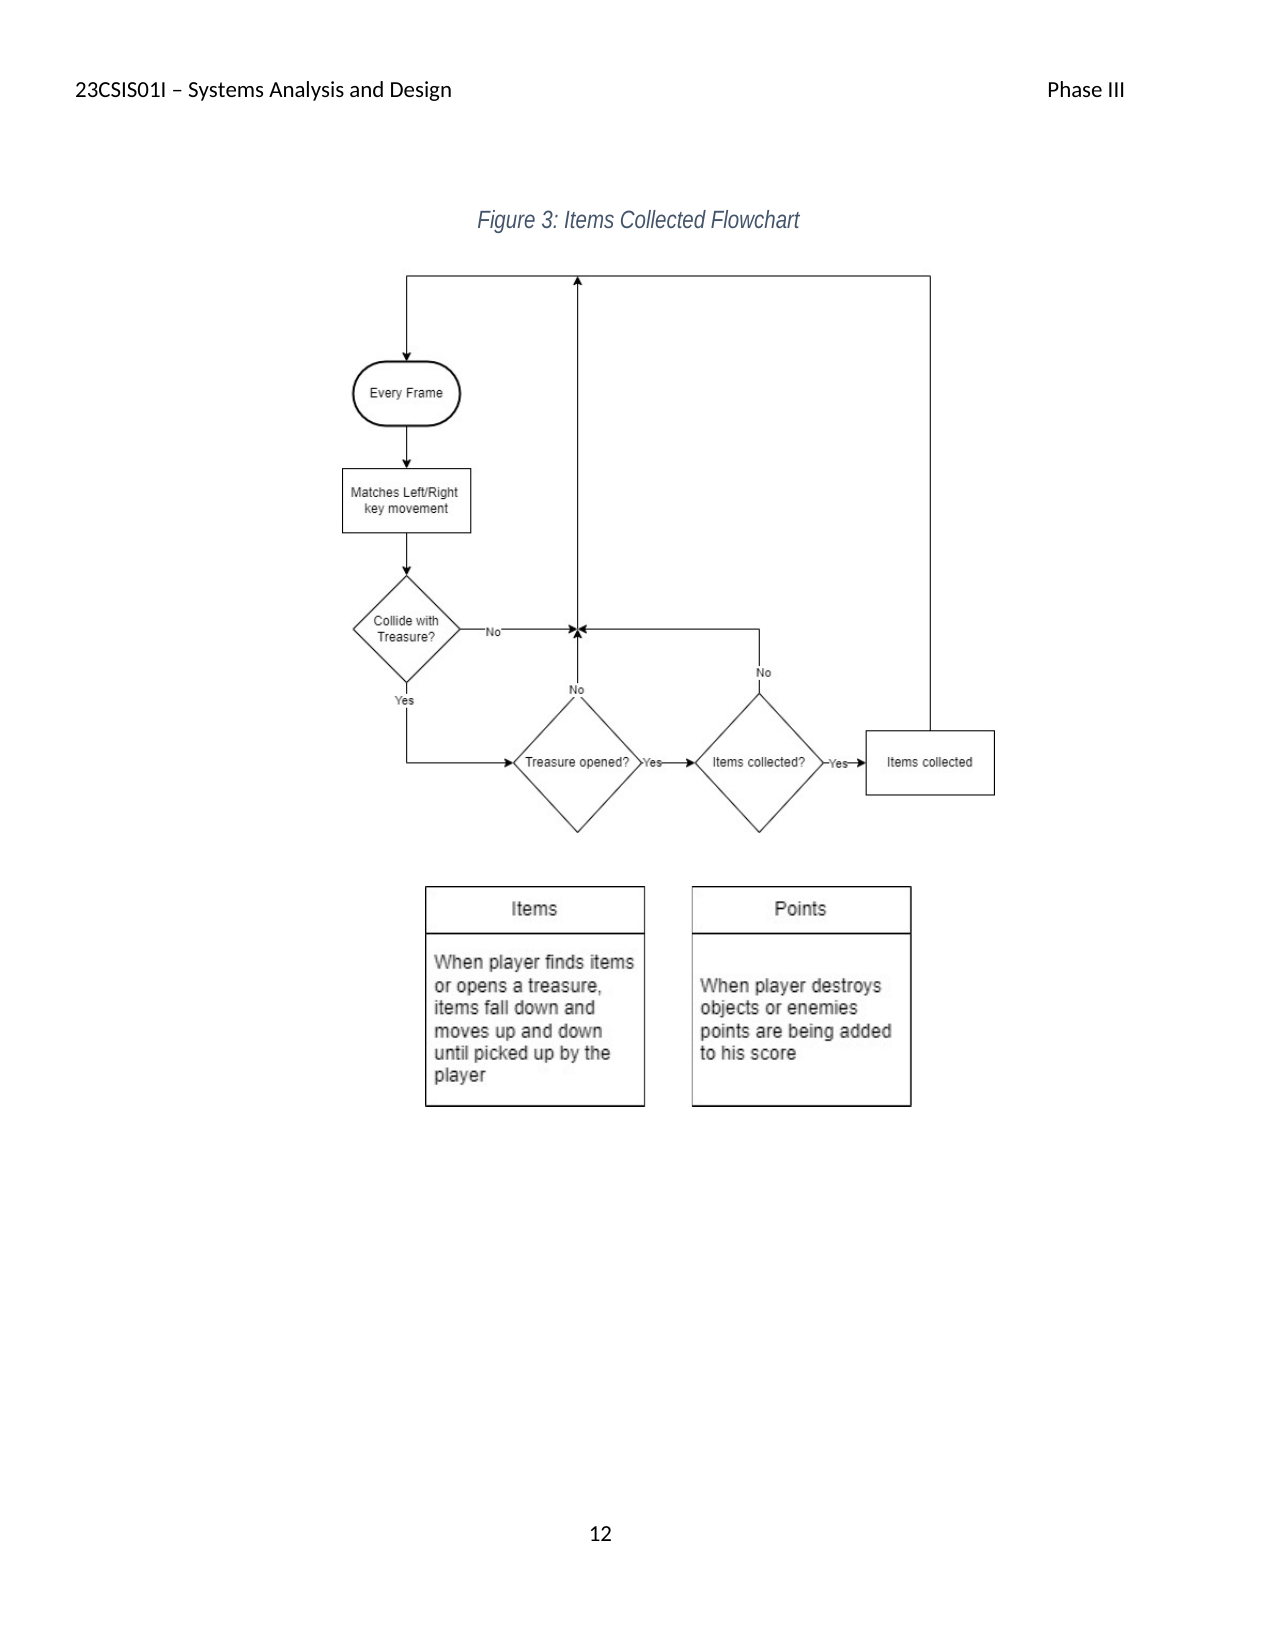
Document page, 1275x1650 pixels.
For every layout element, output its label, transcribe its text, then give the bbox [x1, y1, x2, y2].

picture [691, 886, 912, 1107]
picture [425, 886, 646, 1107]
picture [342, 268, 995, 833]
text Figure 3: Items Collected Flowchart [75, 205, 1125, 234]
